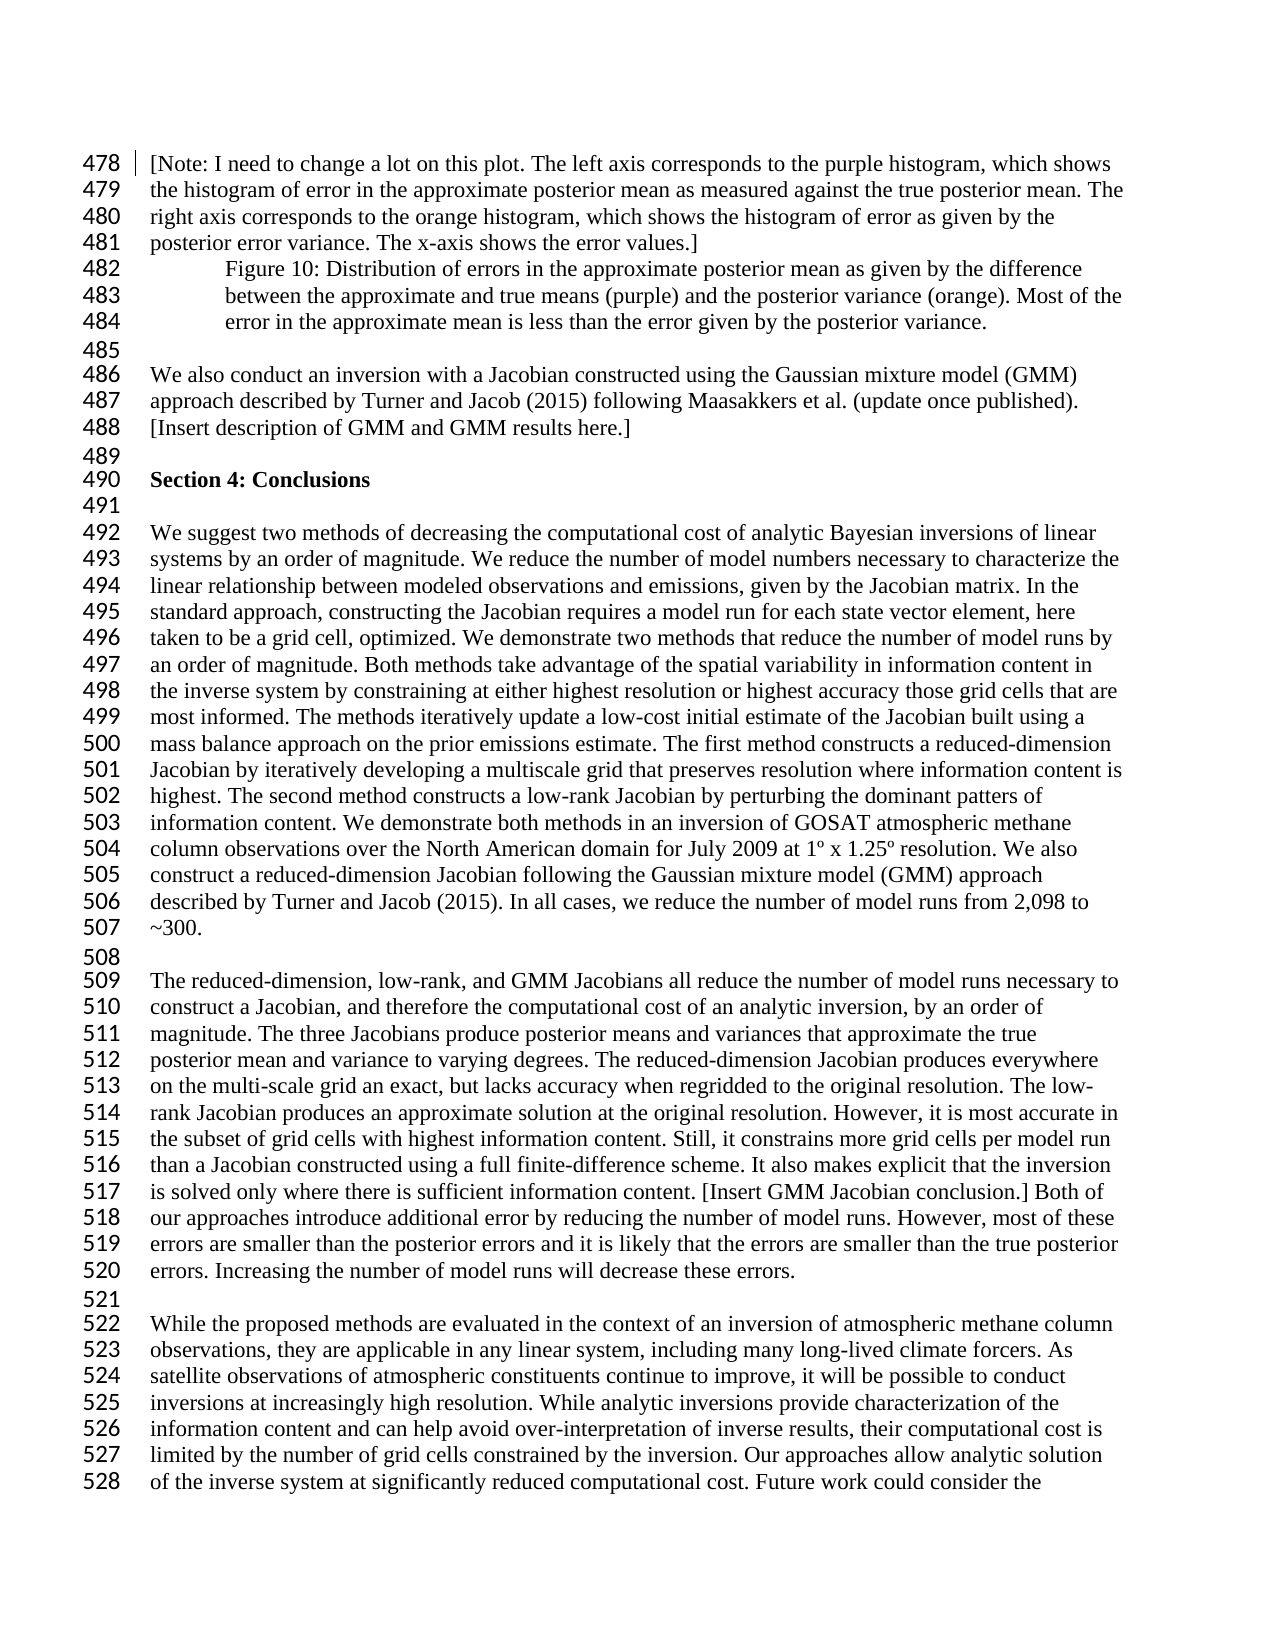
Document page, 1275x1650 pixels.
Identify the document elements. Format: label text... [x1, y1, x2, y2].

text Section 4: Conclusions [150, 466, 1125, 493]
text [Note: I need to change a lot on this plot. The left axis corresponds to the purple histogram, which shows the histogram of error in the approximate posterior mean as measured against the true posterior mean. The right axis corresponds to the orange histogram, which shows the histogram of error as given by the posterior error variance. The x-axis shows the error values.] [150, 150, 1125, 255]
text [150, 1309, 1125, 1494]
text We suggest two methods of decreasing the computational cost of analytic Bayesian inversions of linear systems by an order of magnitude. We reduce the number of model numbers necessary to characterize the linear relationship between modeled observations and emissions, given by the Jacobian matrix. In the standard approach, constructing the Jacobian requires a model run for each state vector element, here taken to be a grid cell, optimized. We demonstrate two methods that reduce the number of model runs by an order of magnitude. Both methods take advantage of the spatial variability in information content in the inverse system by constraining at either highest resolution or highest accuracy those grid cells that are most informed. The methods iteratively update a low-cost initial estimate of the Jacobian built using a mass balance approach on the prior emissions estimate. The first method constructs a reduced-dimension Jacobian by iteratively developing a multiscale grid that preserves resolution where information content is highest. The second method constructs a low-rank Jacobian by perturbing the dominant patters of information content. We demonstrate both methods in an inversion of GOSAT atmospheric methane column observations over the North American domain for July 2009 at 1º x 1.25º resolution. We also construct a reduced-dimension Jacobian following the Gaussian mixture model (GMM) approach described by Turner and Jacob (2015). In all cases, we reduce the number of model runs from 2,098 to ~300. [150, 519, 1125, 941]
text The reduced-dimension, low-rank, and GMM Jacobians all reduce the number of model runs necessary to construct a Jacobian, and therefore the computational cost of an analytic inversion, by an order of magnitude. The three Jacobians produce posterior means and variances that approximate the true posterior mean and variance to varying degrees. The reduced-dimension Jacobian produces everywhere on the multi-scale grid an exact, but lacks accuracy when regridded to the original resolution. The low-rank Jacobian produces an approximate solution at the original resolution. However, it is most accurate in the subset of grid cells with highest information content. Still, it constrains more grid cells per model run than a Jacobian constructed using a full finite-difference scheme. It also makes explicit that the inversion is solved only where there is sufficient information content. [Insert GMM Jacobian conclusion.] Both of our approaches introduce additional error by reducing the number of model runs. However, most of these errors are smaller than the posterior errors and it is likely that the errors are smaller than the true posterior errors. Increasing the number of model runs will decrease these errors. [150, 967, 1125, 1283]
text Figure 10: Distribution of errors in the approximate posterior mean as given by the difference between the approximate and true means (purple) and the posterior variance (orange). Most of the error in the approximate mean is less than the error given by the posterior variance. [150, 255, 1125, 334]
text We also conduct an inversion with a Jacobian constructed using the Gaussian mixture model (GMM) approach described by Turner and Jacob (2015) following Maasakkers et al. (update once published). [Insert description of GMM and GMM results here.] [150, 361, 1125, 440]
